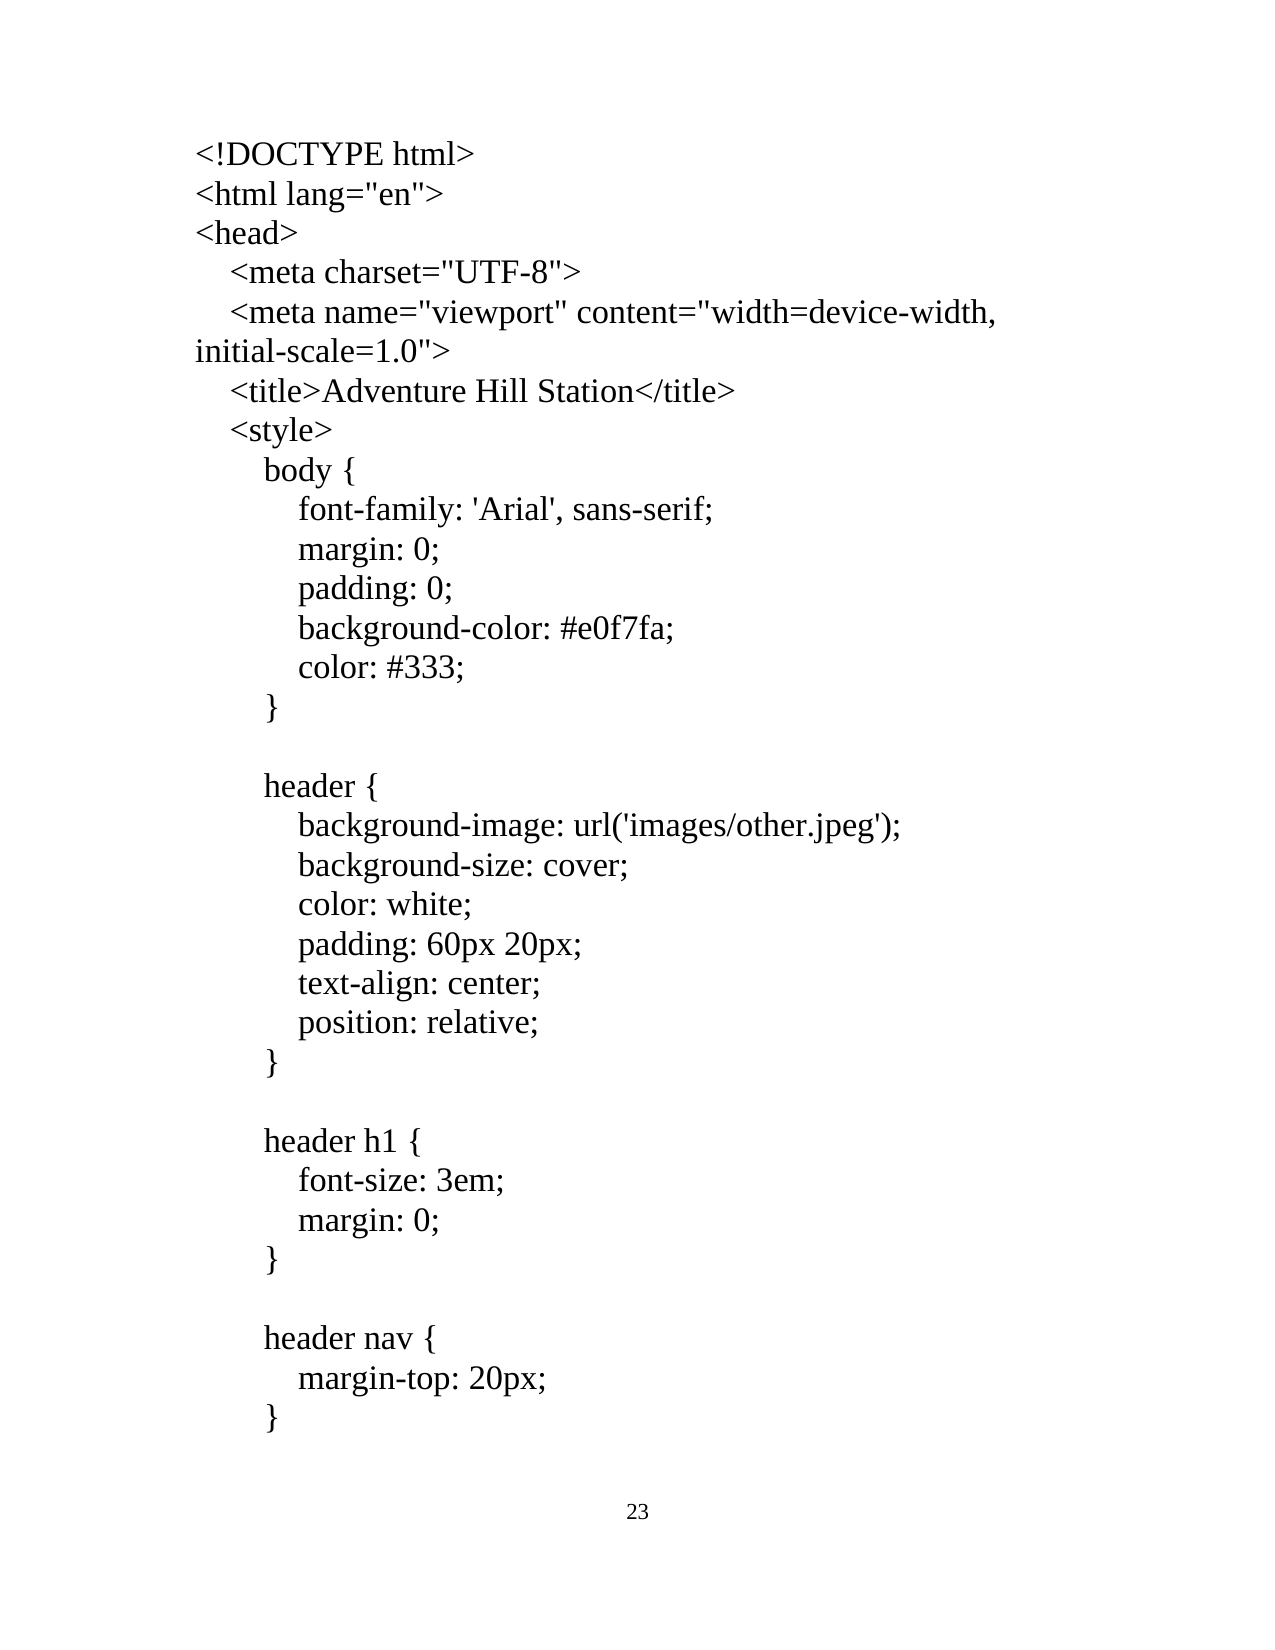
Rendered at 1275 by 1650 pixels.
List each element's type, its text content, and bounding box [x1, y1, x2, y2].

text header nav { [195, 1318, 1087, 1357]
text background-color: #e0f7fa; [195, 607, 1087, 647]
text } [195, 1041, 1087, 1081]
text padding: 0; [195, 568, 1087, 607]
text position: relative; [195, 1002, 1087, 1041]
text font-family: 'Arial', sans-serif; [195, 489, 1087, 528]
text color: #333; [195, 647, 1087, 686]
text font-size: 3em; [195, 1160, 1087, 1199]
text <html lang="en"> [195, 173, 1087, 212]
text <head> [195, 212, 1087, 252]
text margin: 0; [195, 1199, 1087, 1239]
text header { [195, 765, 1087, 804]
text text-align: center; [195, 962, 1087, 1002]
text <meta charset="UTF-8"> [195, 252, 1087, 291]
text <!DOCTYPE html> [195, 133, 1087, 173]
text padding: 60px 20px; [195, 923, 1087, 962]
text <title>Adventure Hill Station</title> [195, 370, 1087, 410]
text margin-top: 20px; [195, 1357, 1087, 1397]
text color: white; [195, 883, 1087, 923]
text body { [195, 449, 1087, 489]
text background-image: url('images/other.jpeg'); [195, 804, 1087, 844]
text } [195, 686, 1087, 726]
text <meta name="viewport" content="width=device-width, initial-scale=1.0"> [195, 291, 1087, 370]
text <style> [195, 410, 1087, 449]
text margin: 0; [195, 528, 1087, 568]
text background-size: cover; [195, 844, 1087, 883]
text } [195, 1239, 1087, 1278]
text } [195, 1397, 1087, 1436]
text header h1 { [195, 1120, 1087, 1160]
